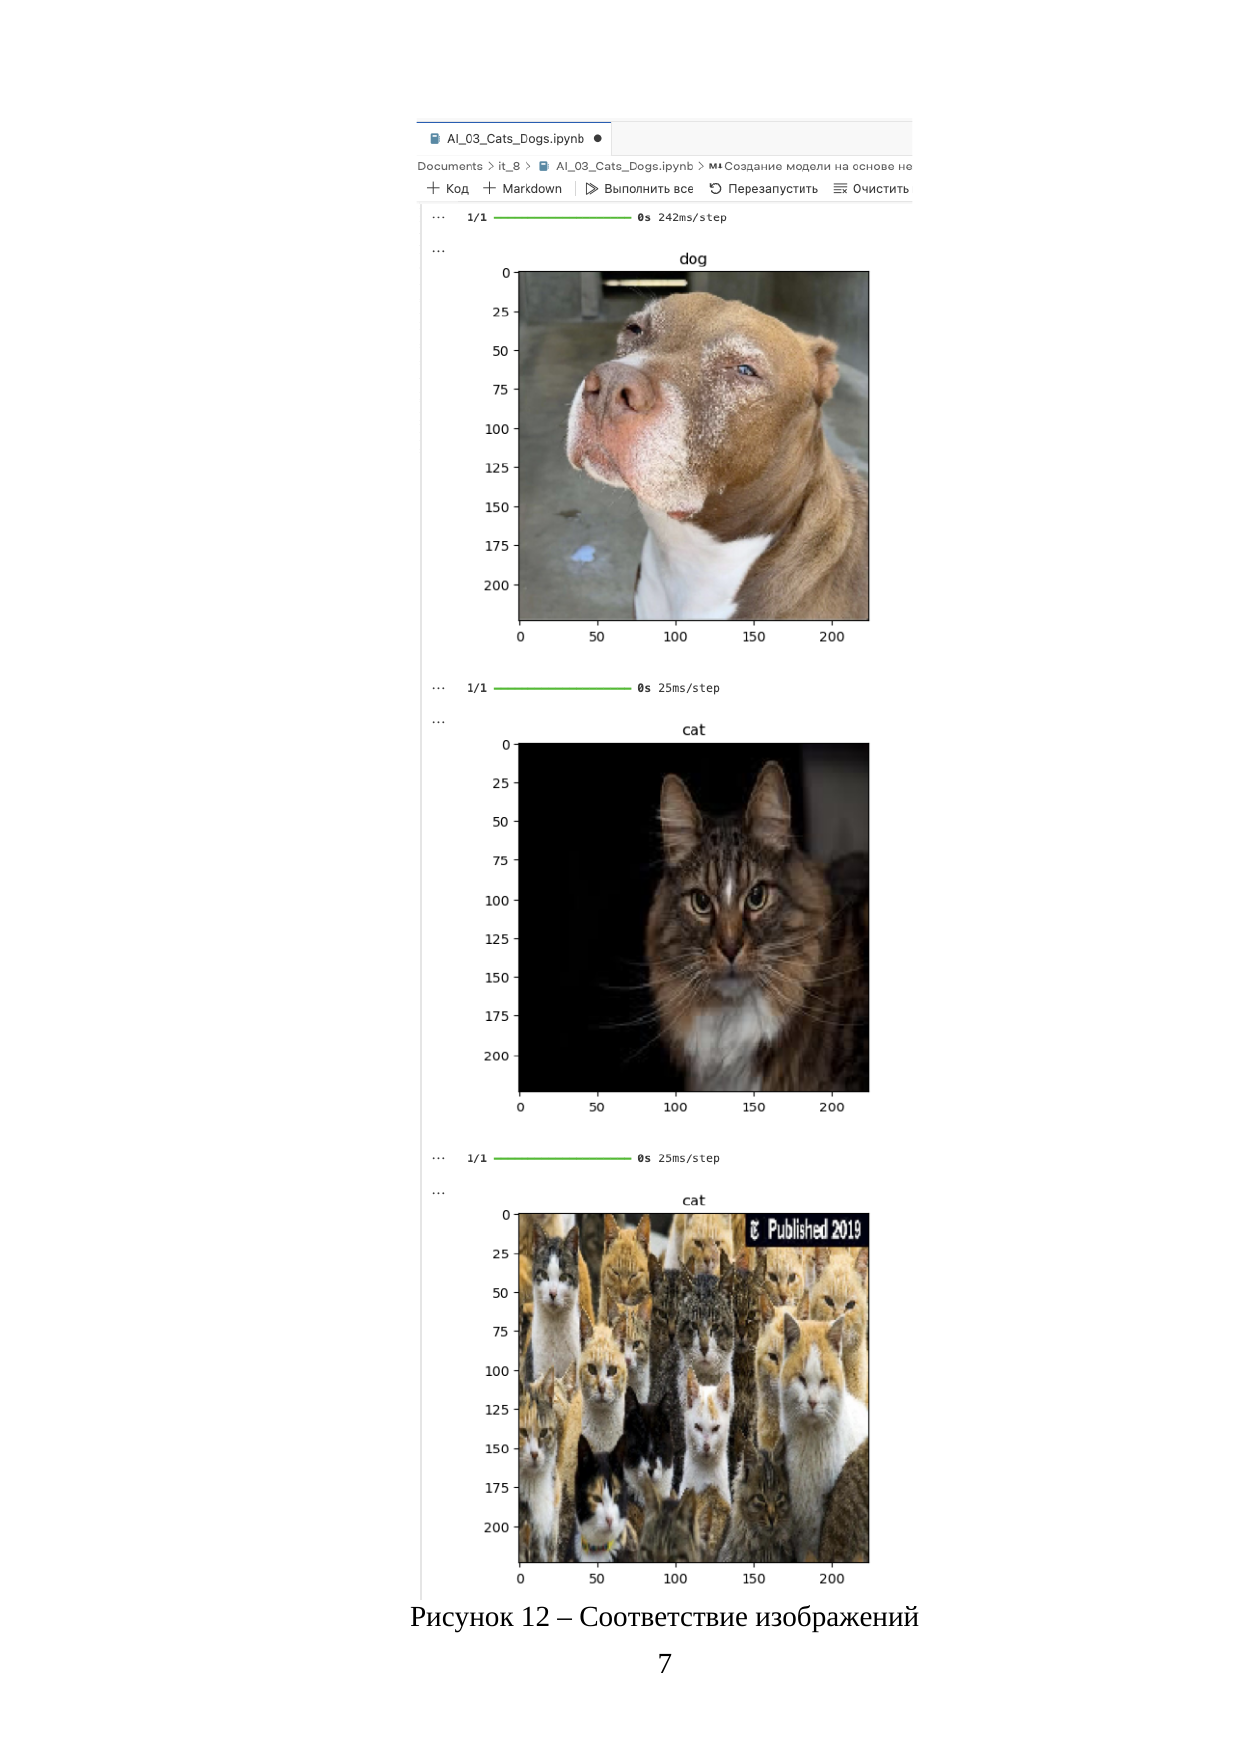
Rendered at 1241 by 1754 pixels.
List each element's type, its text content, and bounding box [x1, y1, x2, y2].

picture [416, 118, 913, 1600]
text Рисунок 12 – Соответствие изображений [177, 1599, 1152, 1633]
